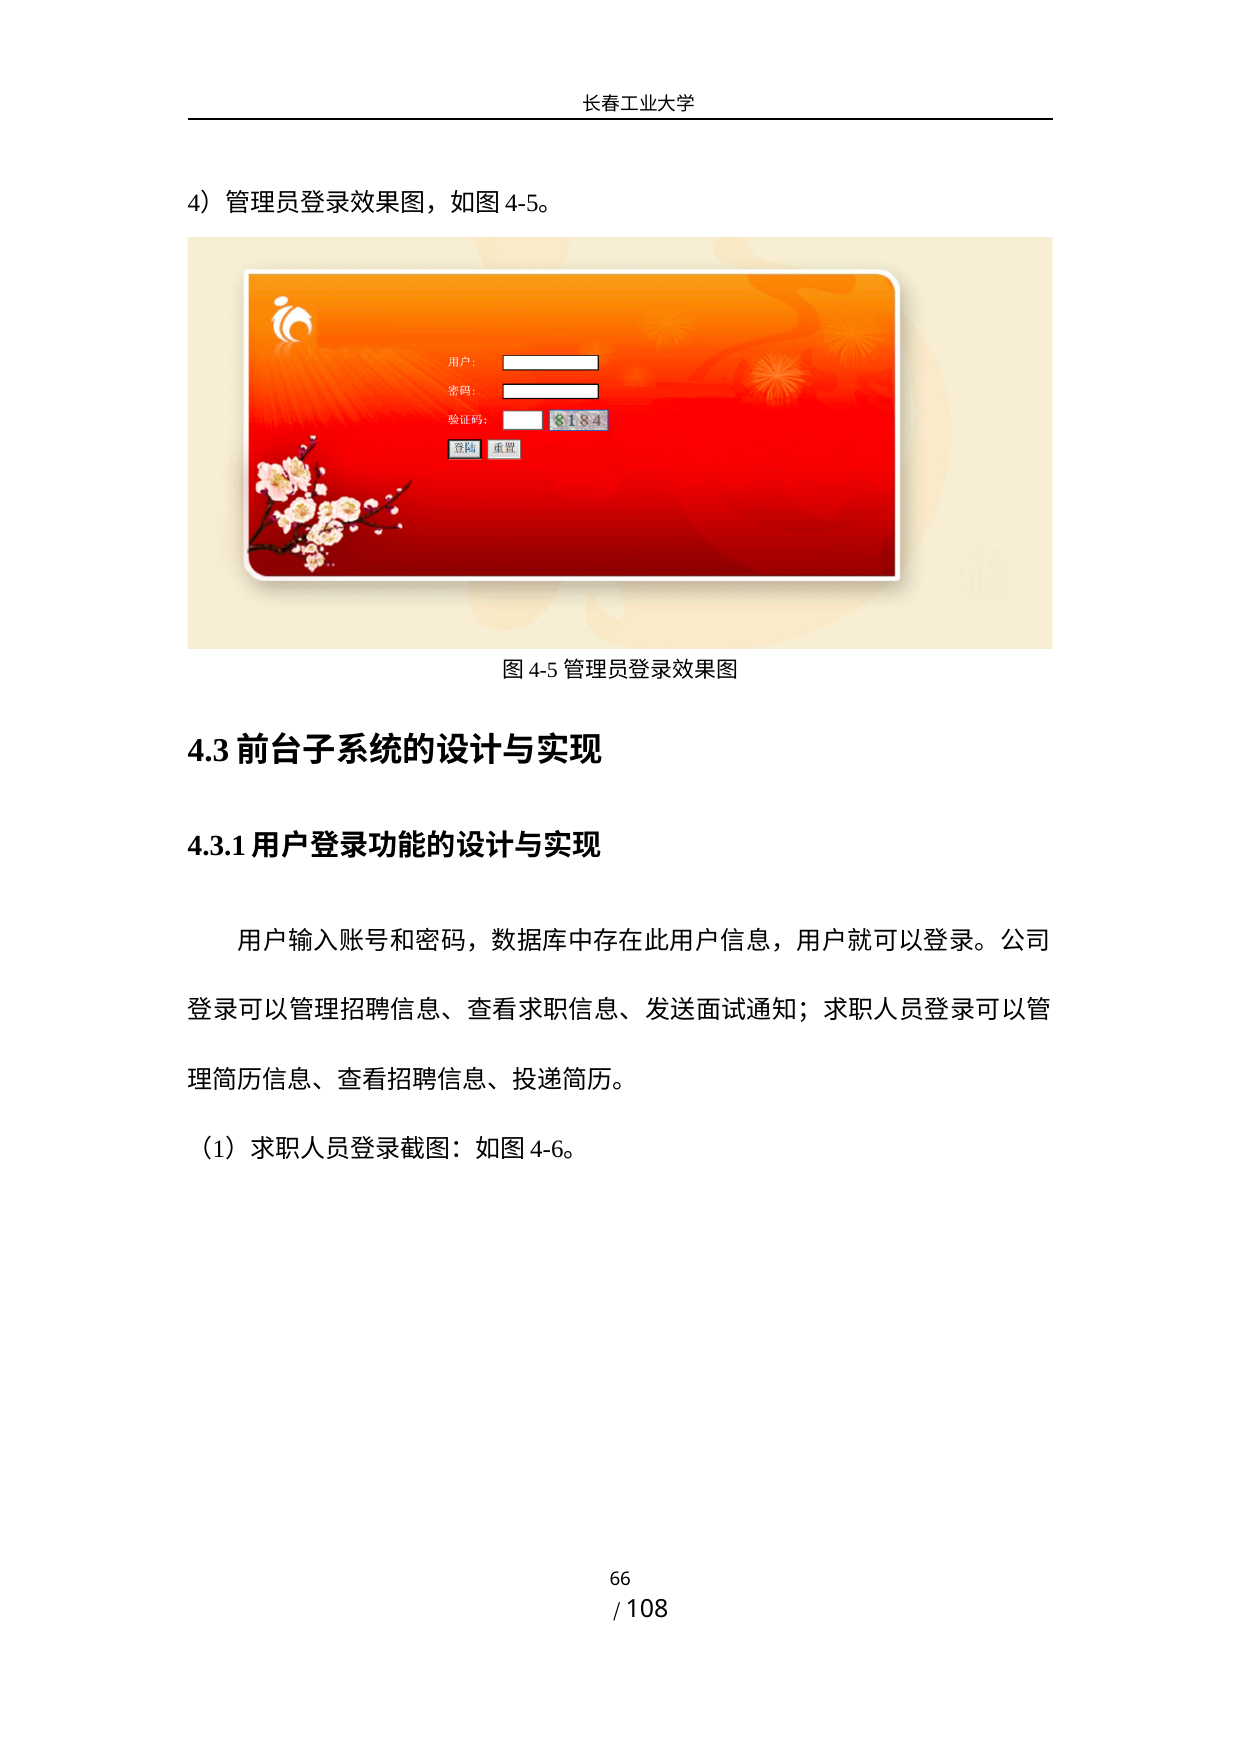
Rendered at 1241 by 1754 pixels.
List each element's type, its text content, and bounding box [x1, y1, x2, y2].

subtitle 4.3.1用户登录功能的设计与实现 [187, 808, 1053, 877]
subtitle 4.3前台子系统的设计与实现 [187, 712, 1053, 781]
text 用户输入账号和密码，数据库中存在此用户信息，用户就可以登录。公司登录可以管理招聘信息、查看求职信息、发送面试通知；求职人员登录可以管理简历信息、查看招聘信息、投递简历。 [187, 904, 1053, 1112]
picture [187, 237, 1053, 649]
text 图4-5 管理员登录效果图 [187, 650, 1053, 685]
text （1）求职人员登录截图：如图4-6。 [187, 1112, 1053, 1181]
text 4）管理员登录效果图，如图4-5。 [187, 166, 1053, 237]
